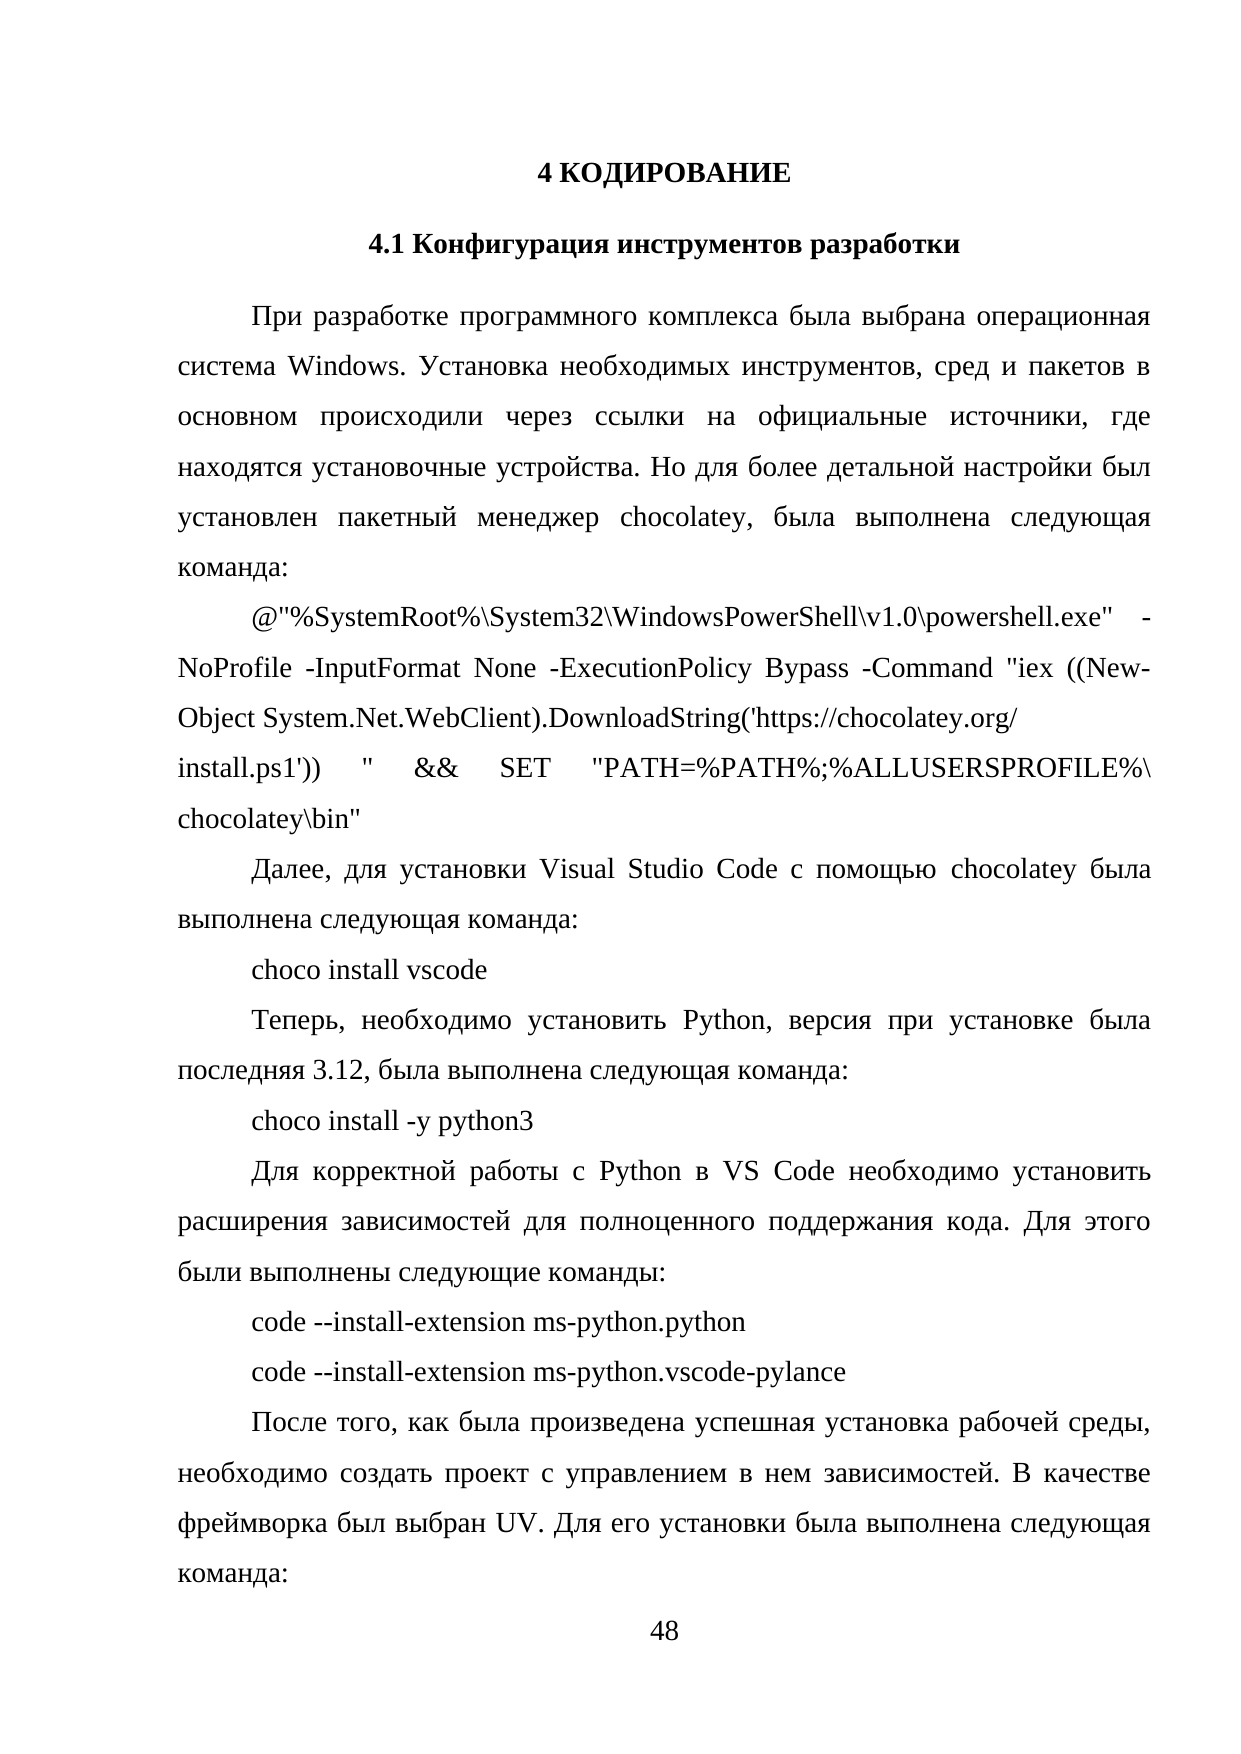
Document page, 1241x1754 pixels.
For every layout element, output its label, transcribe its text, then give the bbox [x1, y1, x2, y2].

text При разработке программного комплекса была выбрана операционная система Windows. Установка необходимых инструментов, сред и пакетов в основном происходили через ссылки на официальные источники, где находятся установочные устройства. Но для более детальной настройки был установлен пакетный менеджер chocolatey, была выполнена следующая команда: [177, 298, 1152, 583]
subtitle 4 КОДИРОВАНИЕ [177, 156, 1152, 189]
text code --install-extension ms-python.python [177, 1304, 1152, 1337]
text Для корректной работы с Python в VS Code необходимо установить расширения зависимостей для полноценного поддержания кода. Для этого были выполнены следующие команды: [177, 1153, 1152, 1287]
subtitle 4.1 Конфигурация инструментов разработки [177, 227, 1152, 260]
text choco install -y python3 [177, 1103, 1152, 1136]
text Далее, для установки Visual Studio Code с помощью chocolatey была выполнена следующая команда: [177, 851, 1152, 935]
text code --install-extension ms-python.vscode-pylance [177, 1354, 1152, 1388]
text После того, как была произведена успешная установка рабочей среды, необходимо создать проект с управлением в нем зависимостей. В качестве фреймворка был выбран UV. Для его установки была выполнена следующая команда: [177, 1404, 1152, 1589]
text Теперь, необходимо установить Python, версия при установке была последняя 3.12, была выполнена следующая команда: [177, 1002, 1152, 1086]
text @"%SystemRoot%\System32\WindowsPowerShell\v1.0\powershell.exe" -NoProfile -InputFormat None -ExecutionPolicy Bypass -Command "iex ((New-Object System.Net.WebClient).DownloadString('https://chocolatey.org/install.ps1')) " && SET "PATH=%PATH%;%ALLUSERSPROFILE%\chocolatey\bin" [177, 599, 1152, 834]
text choco install vscode [177, 952, 1152, 985]
